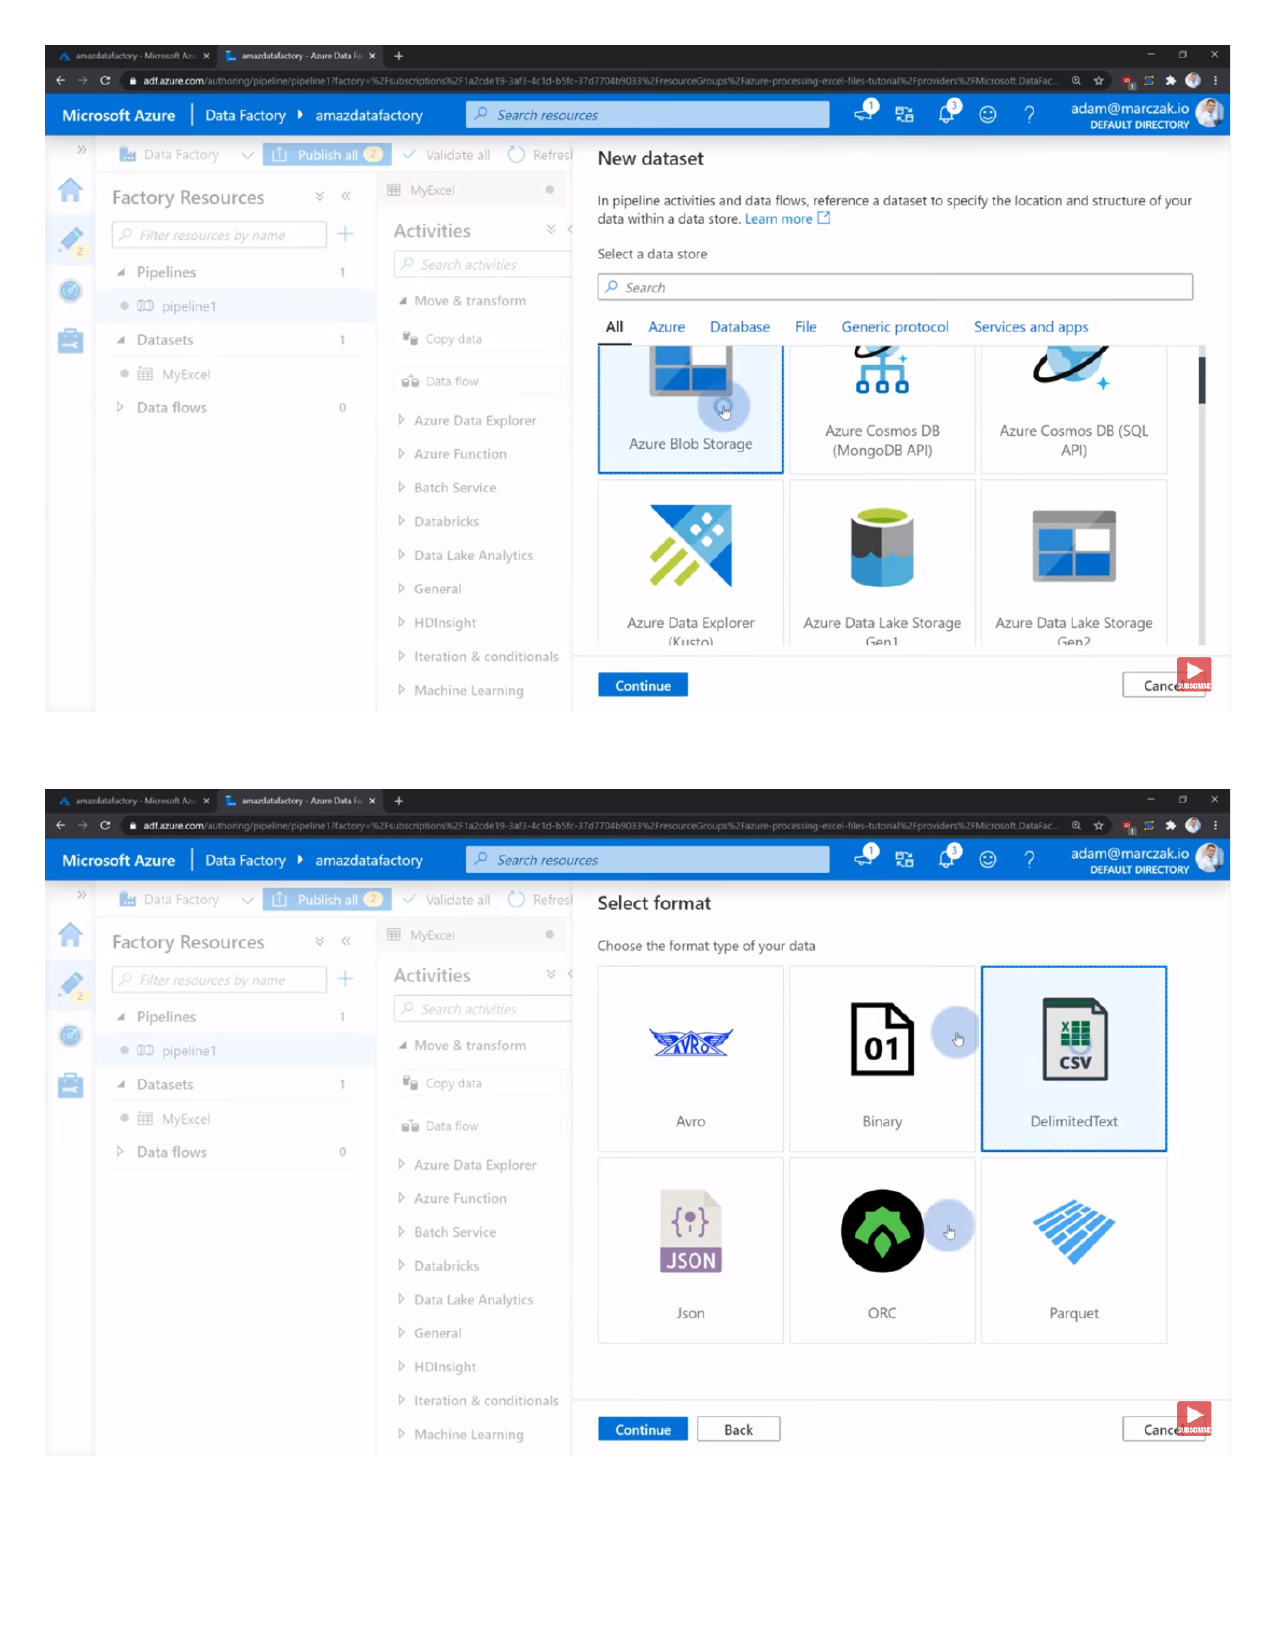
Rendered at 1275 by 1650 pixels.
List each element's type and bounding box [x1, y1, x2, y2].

picture [45, 45, 1230, 712]
picture [45, 789, 1230, 1456]
